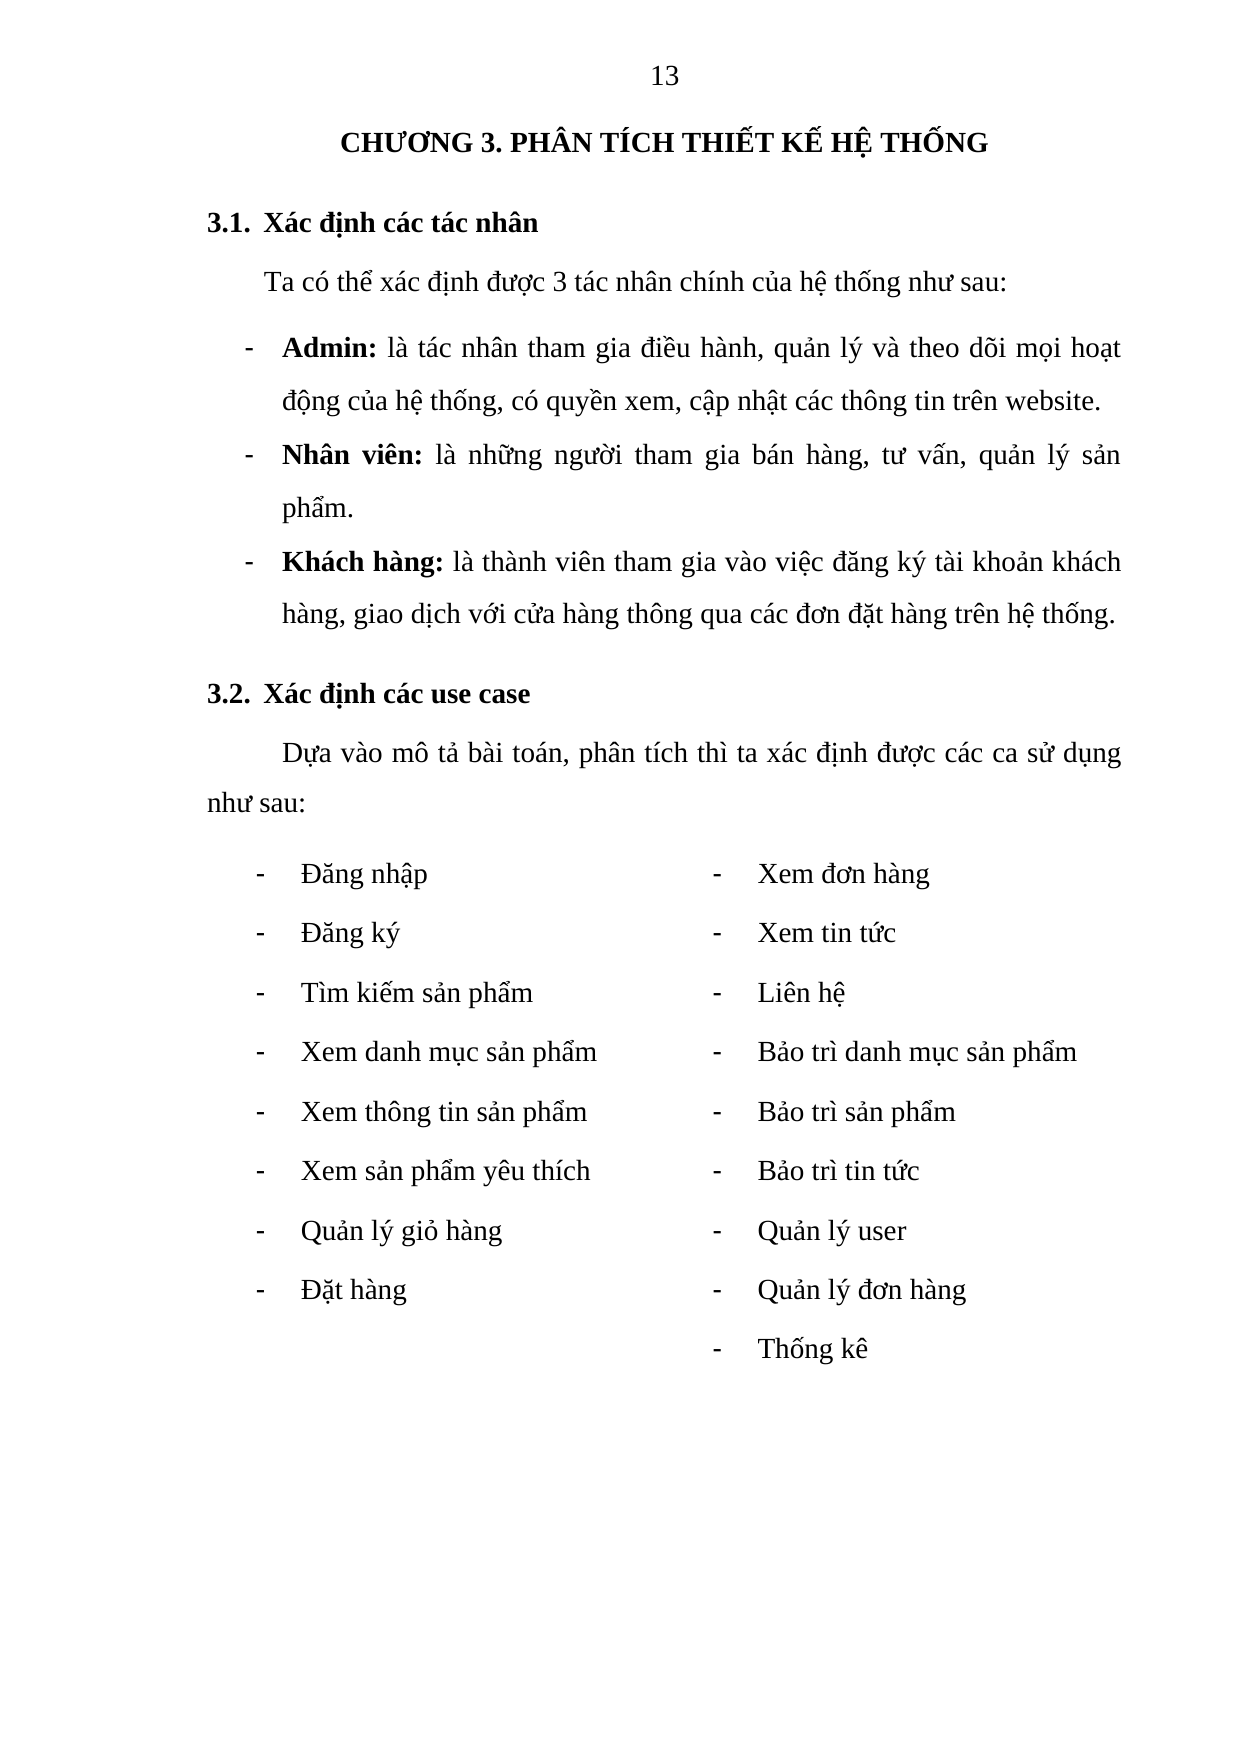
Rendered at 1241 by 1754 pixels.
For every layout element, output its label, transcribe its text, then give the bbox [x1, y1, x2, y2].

subtitle Chương 3. Phân tích thiết kế hệ thống [207, 126, 1122, 159]
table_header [207, 852, 663, 1629]
list Khách hàng: là thành viên tham gia vào việc đăng ký tài khoản khách hàng, giao dịch với cửa hàng thông qua các đơn đặt hàng trên hệ thống. [244, 540, 1122, 630]
text Dựa vào mô tả bài toán, phân tích thì ta xác định được các ca sử dụng như sau: [207, 735, 1122, 818]
subtitle Xác định các tác nhân [207, 205, 1122, 239]
list Admin: là tác nhân tham gia điều hành, quản lý và theo dõi mọi hoạt động của hệ thống, có quyền xem, cập nhật các thông tin trên website. [244, 327, 1122, 417]
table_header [664, 852, 1120, 1629]
subtitle Xác định các use case [207, 676, 1122, 709]
list Nhân viên: là những người tham gia bán hàng, tư vấn, quản lý sản phẩm. [244, 433, 1122, 523]
text Ta có thể xác định được 3 tác nhân chính của hệ thống như sau: [226, 264, 1122, 297]
